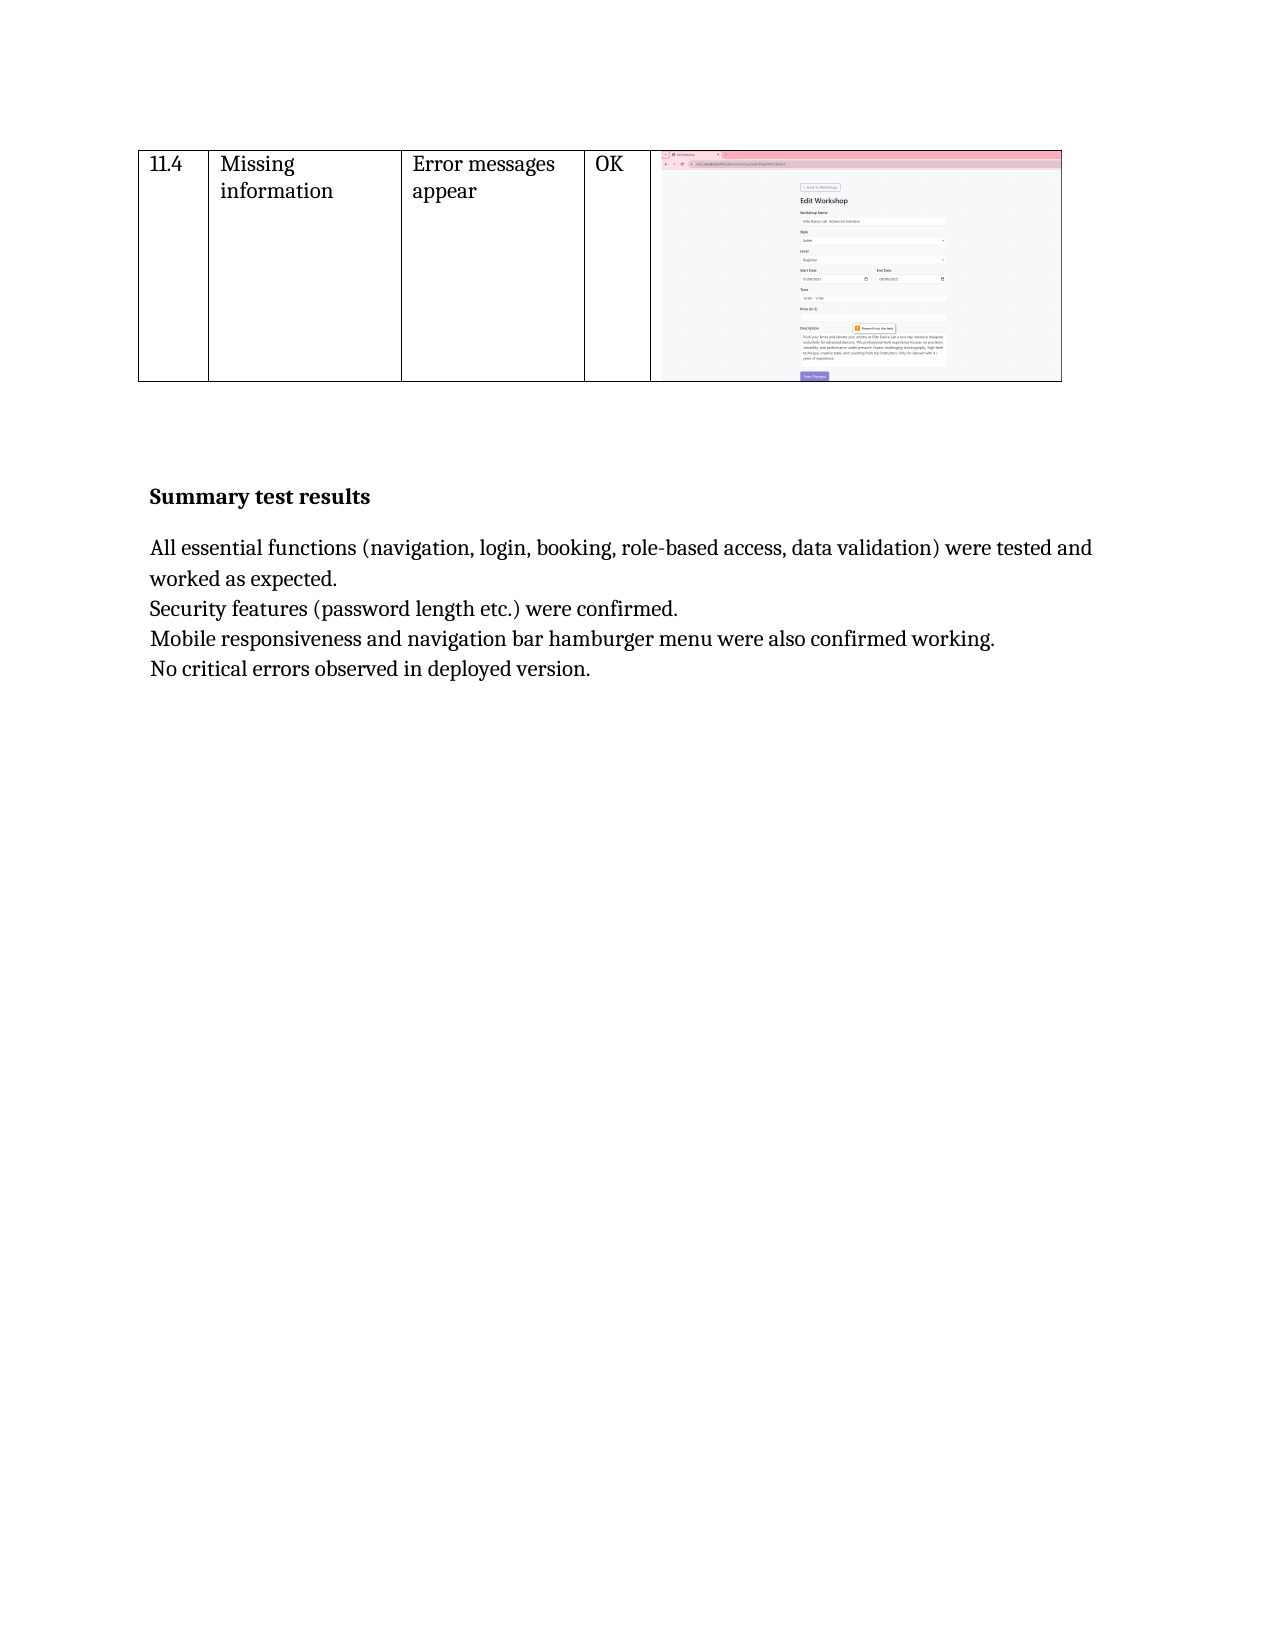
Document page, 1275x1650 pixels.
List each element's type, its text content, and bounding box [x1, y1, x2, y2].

table_cell OK [585, 151, 650, 381]
text Summary test results [150, 484, 1125, 511]
text All essential functions (navigation, login, booking, role-based access, data validation) were tested and worked as expected. Security features (password length etc.) were confirmed. Mobile responsiveness and navigation bar hamburger menu were also confirmed working. No critical errors observed in deployed version. [150, 535, 1125, 682]
table_cell 11.4 [139, 151, 208, 381]
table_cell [402, 151, 584, 381]
table_cell [651, 151, 661, 381]
table_cell Missing information [209, 151, 401, 381]
